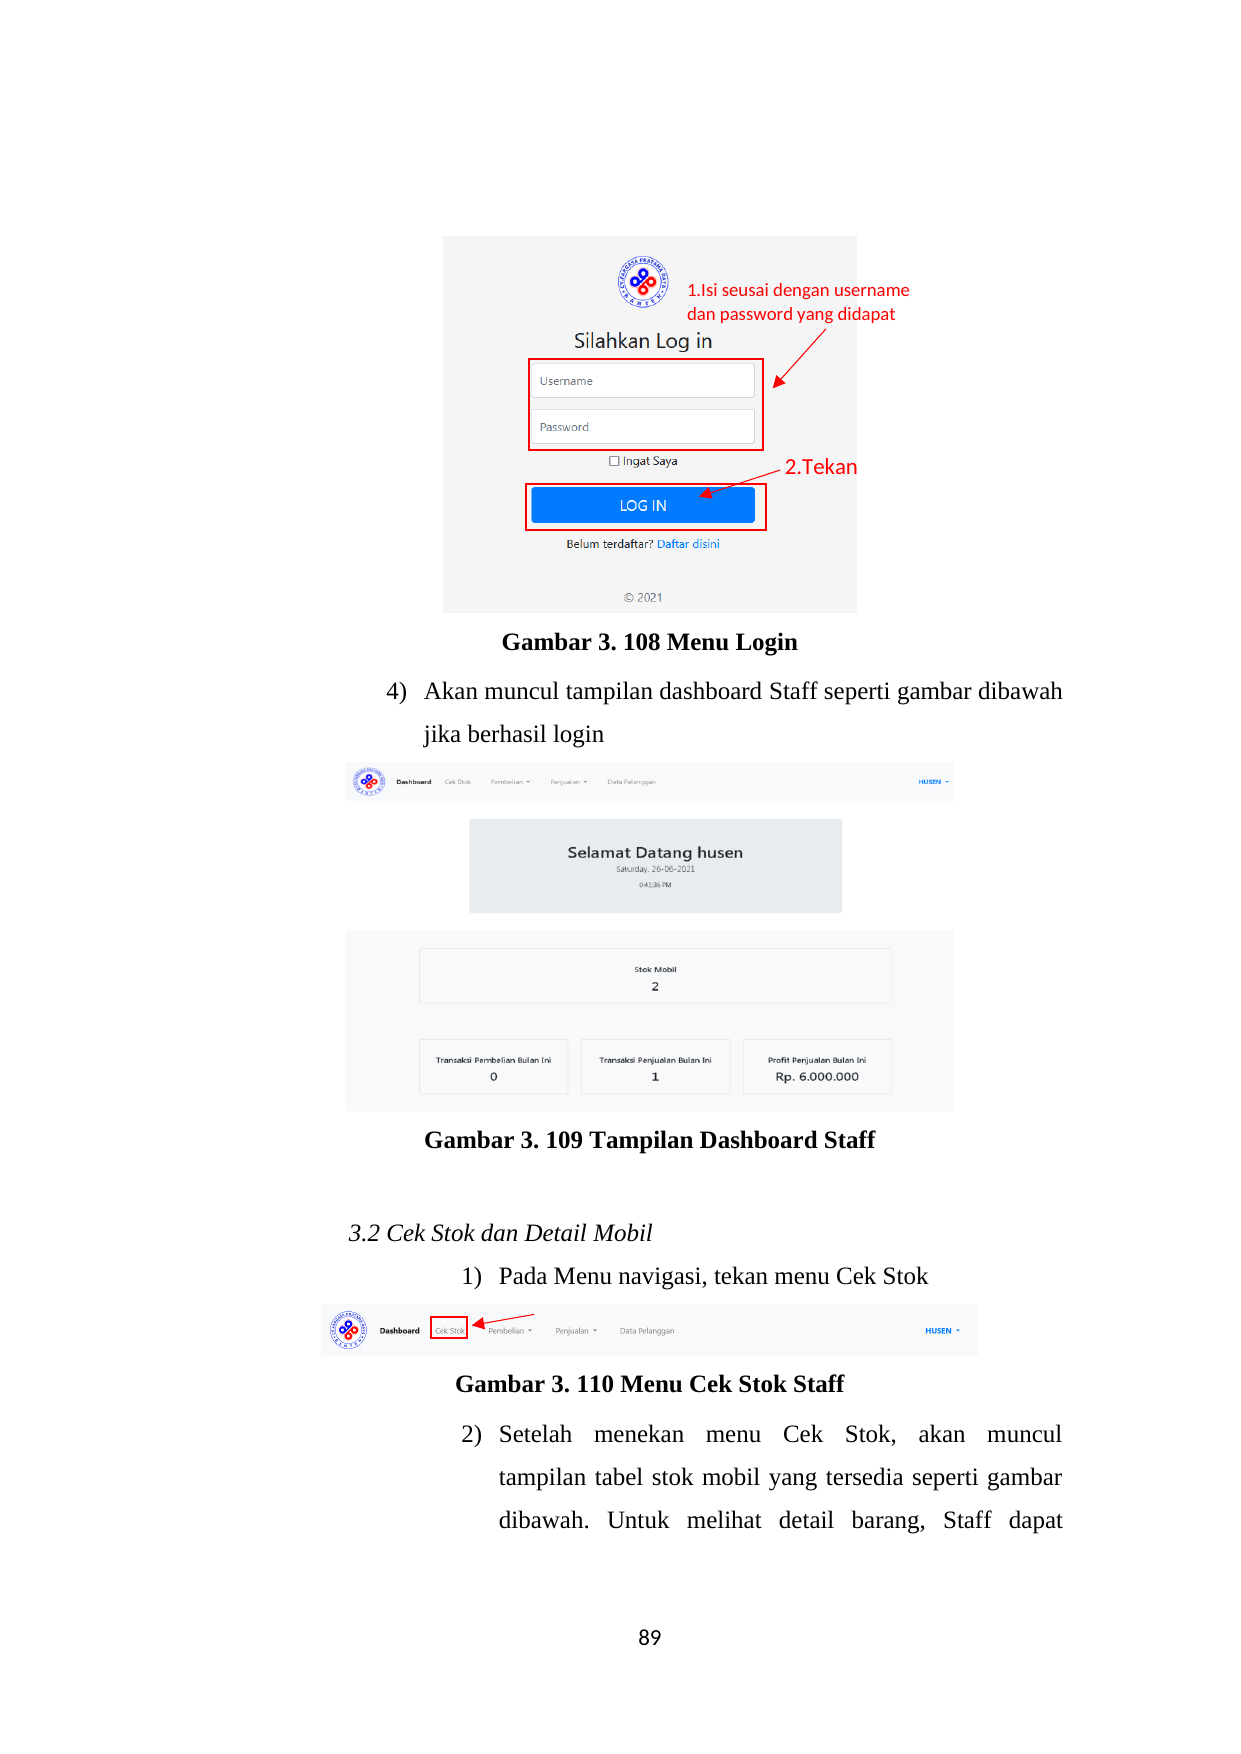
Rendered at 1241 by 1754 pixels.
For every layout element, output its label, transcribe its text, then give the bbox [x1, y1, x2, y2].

picture [345, 762, 954, 1112]
text Gambar 3. 110 Menu Cek Stok Staff [236, 1369, 1063, 1398]
text Gambar 3. 109 Tampilan Dashboard Staff [236, 1126, 1063, 1154]
list 3.2 Cek Stok dan Detail Mobil [349, 1218, 1063, 1247]
list Pada Menu navigasi, tekan menu Cek Stok [461, 1261, 1063, 1290]
text Gambar 3. 108 Menu Login [236, 627, 1063, 656]
picture [321, 1304, 979, 1356]
list Akan muncul tampilan dashboard Staff seperti gambar dibawah jika berhasil login [386, 676, 1063, 748]
picture [442, 236, 857, 613]
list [461, 1419, 1063, 1534]
